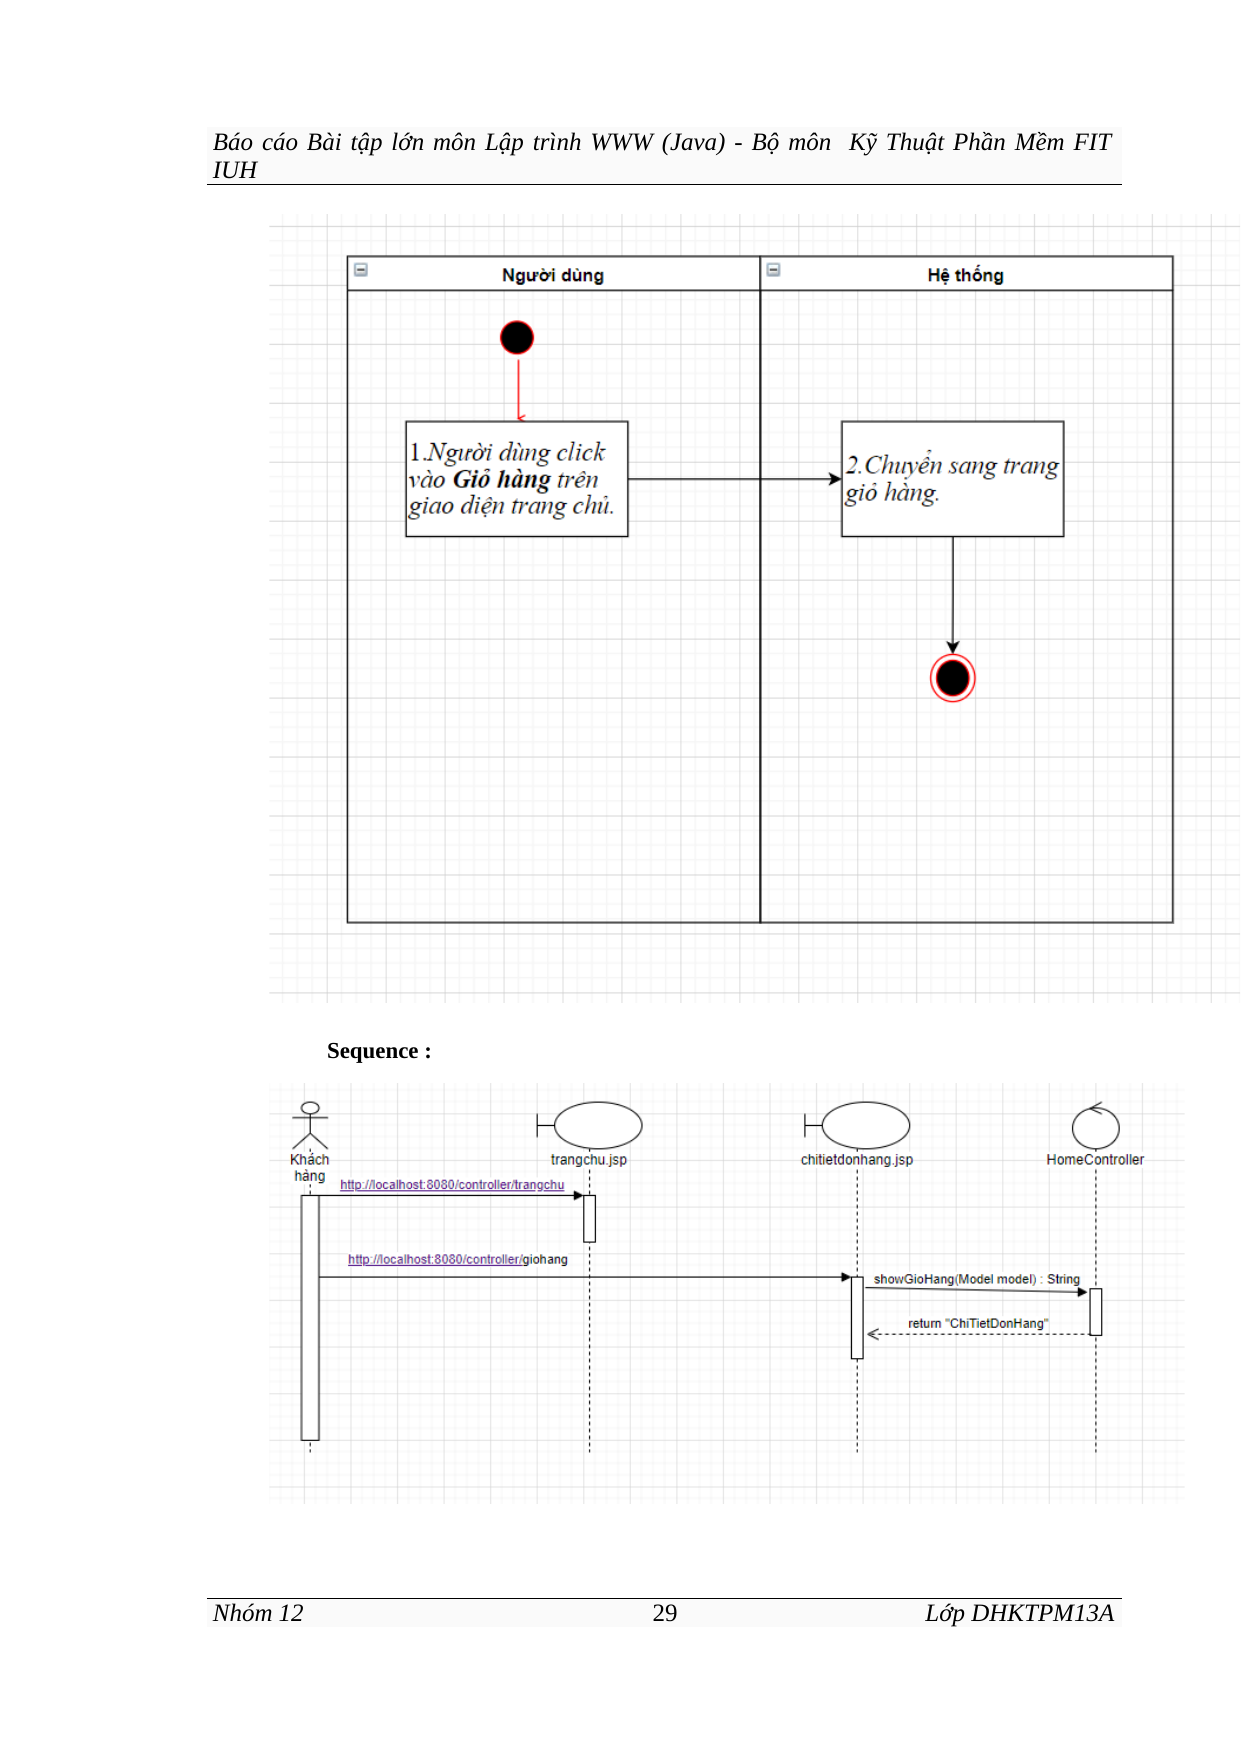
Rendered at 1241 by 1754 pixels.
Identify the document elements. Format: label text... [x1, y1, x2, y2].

subtitle Sequence : [327, 1037, 1122, 1064]
picture [269, 1083, 1185, 1504]
picture [269, 214, 1241, 1003]
